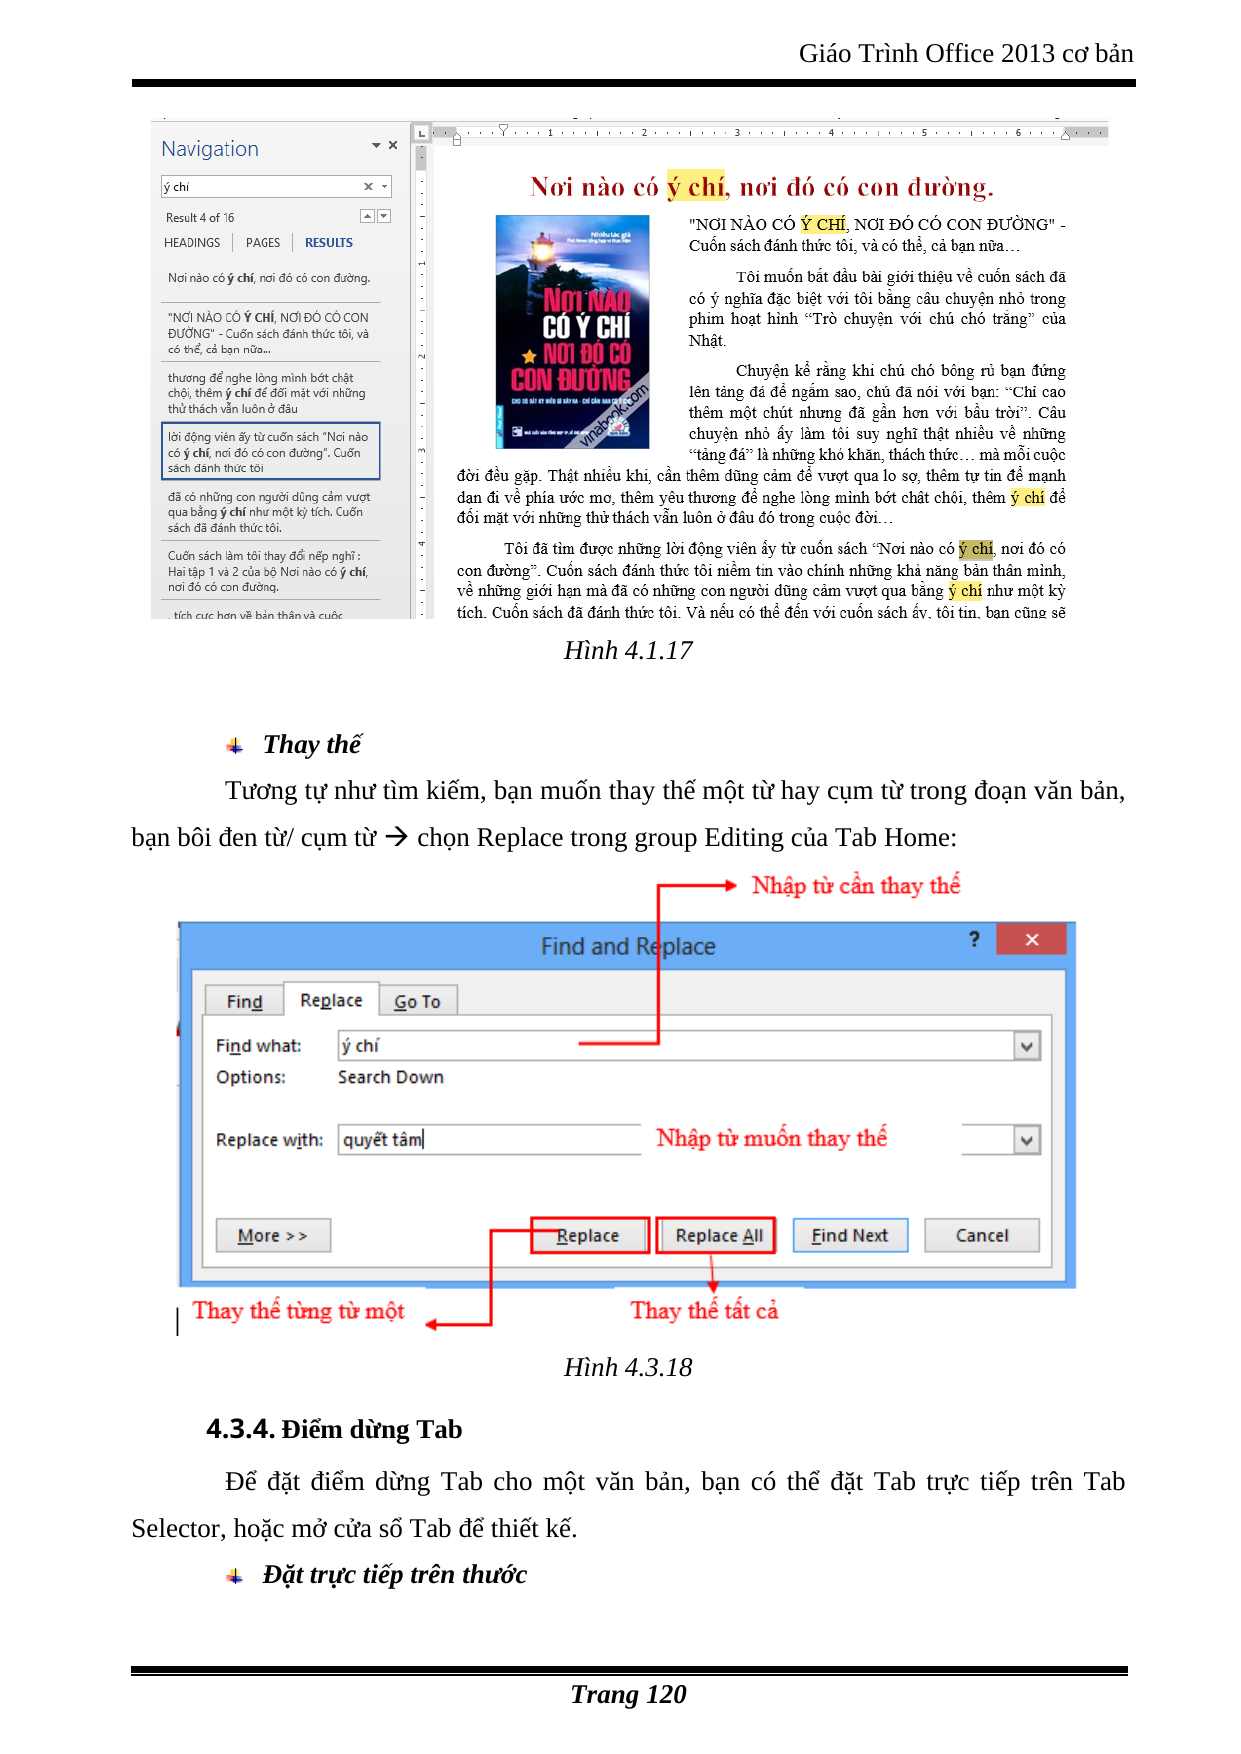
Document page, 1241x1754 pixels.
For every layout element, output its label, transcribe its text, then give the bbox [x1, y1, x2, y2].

text Hình 4.1.17 [131, 634, 1128, 666]
picture [167, 868, 1092, 1336]
text Tương tự như tìm kiếm, bạn muốn thay thế một từ hay cụm từ trong đoạn văn bản, bạn bôi đen từ/ cụm từ chọn Replace trong group Editing của Tab Home: [131, 774, 1128, 852]
picture [226, 736, 243, 754]
list Thay thế [225, 728, 1128, 759]
text Hình 4.3.18 [131, 1351, 1128, 1382]
list Đặt trực tiếp trên thước [225, 1558, 1128, 1590]
picture [150, 118, 1109, 619]
text Để đặt điểm dừng Tab cho một văn bản, bạn có thể đặt Tab trực tiếp trên Tab Selector, hoặc mở cửa sổ Tab để thiết kế. [131, 1465, 1128, 1543]
picture [226, 1567, 243, 1584]
text Điểm dừng Tab [206, 1410, 1128, 1447]
